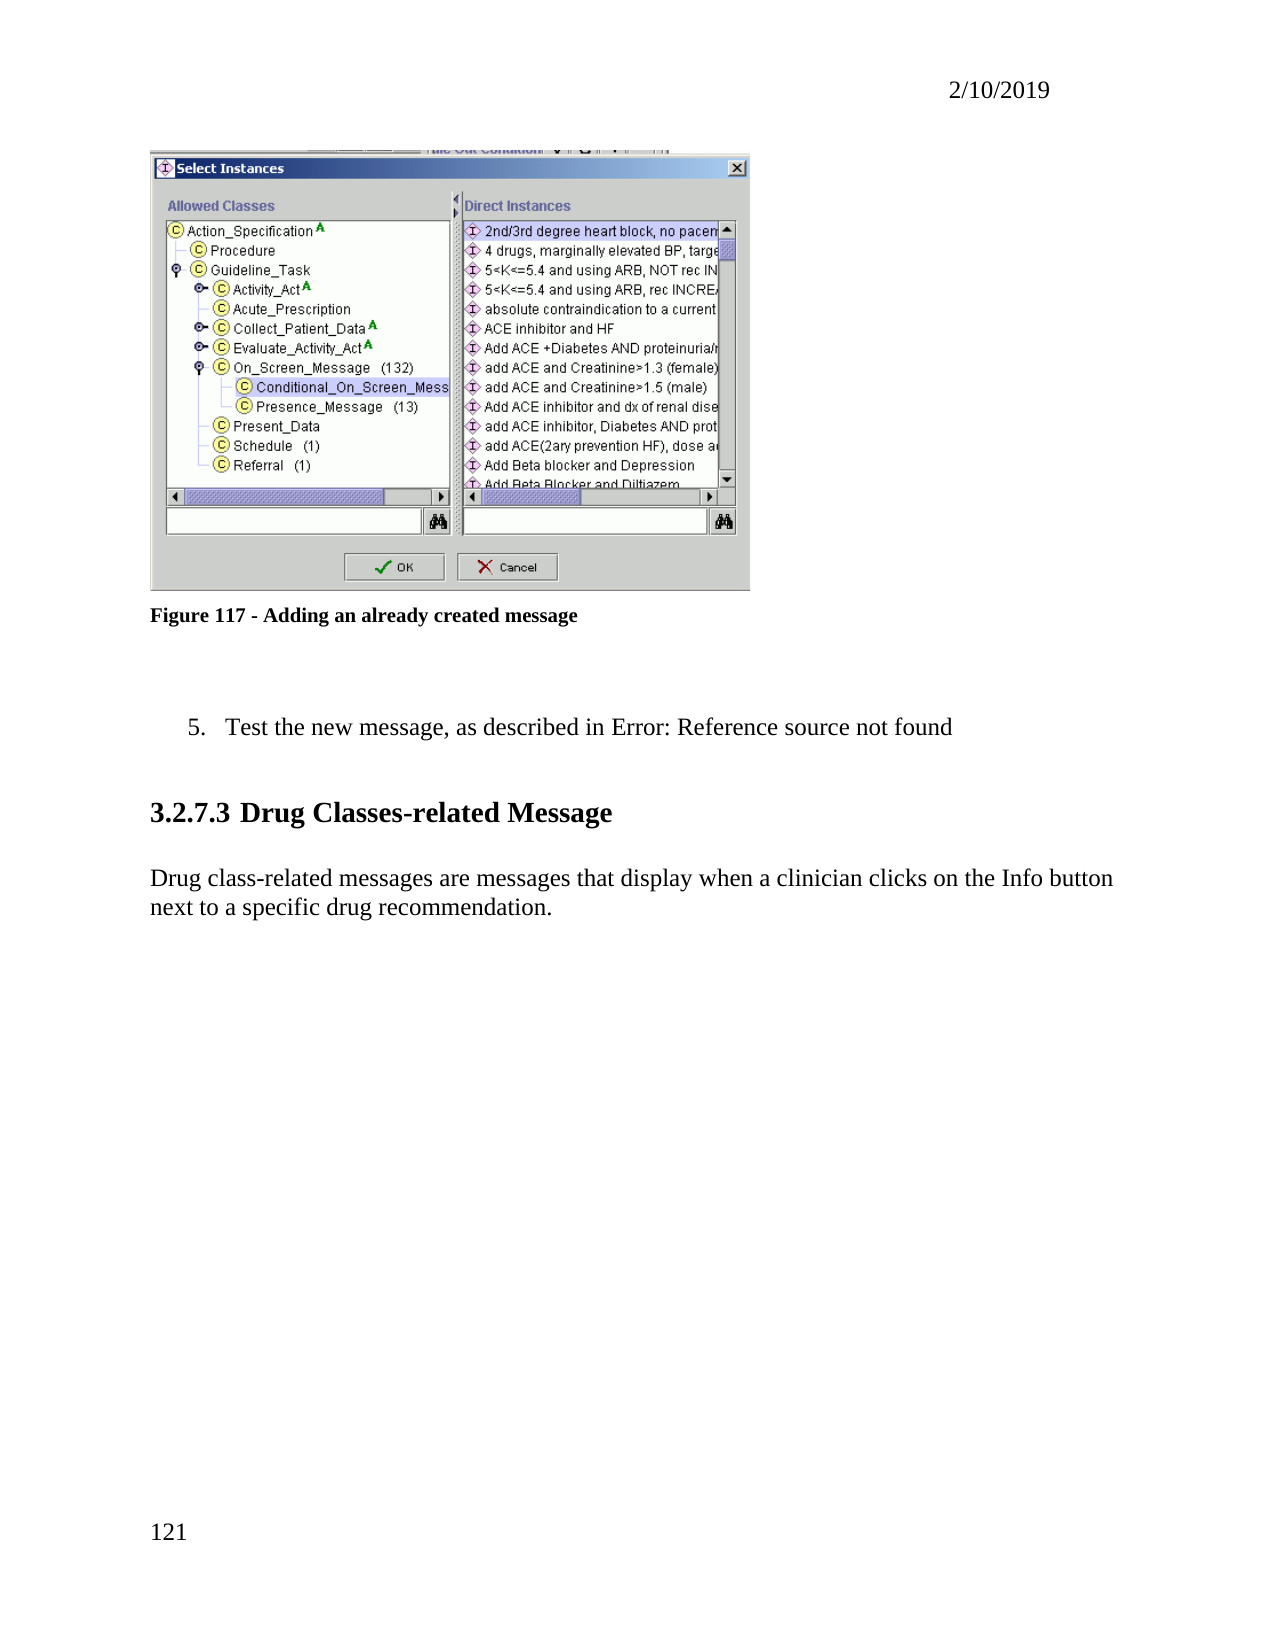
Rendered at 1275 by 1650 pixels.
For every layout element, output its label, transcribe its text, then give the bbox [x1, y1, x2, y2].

subtitle Drug Classes-related Message [150, 795, 1125, 828]
picture [150, 150, 750, 591]
text Drug class-related messages are messages that display when a clinician clicks on the Info button next to a specific drug recommendation. [150, 863, 1125, 921]
list Test the new message, as described in Error! Bookmark not defined. [187, 712, 1125, 741]
